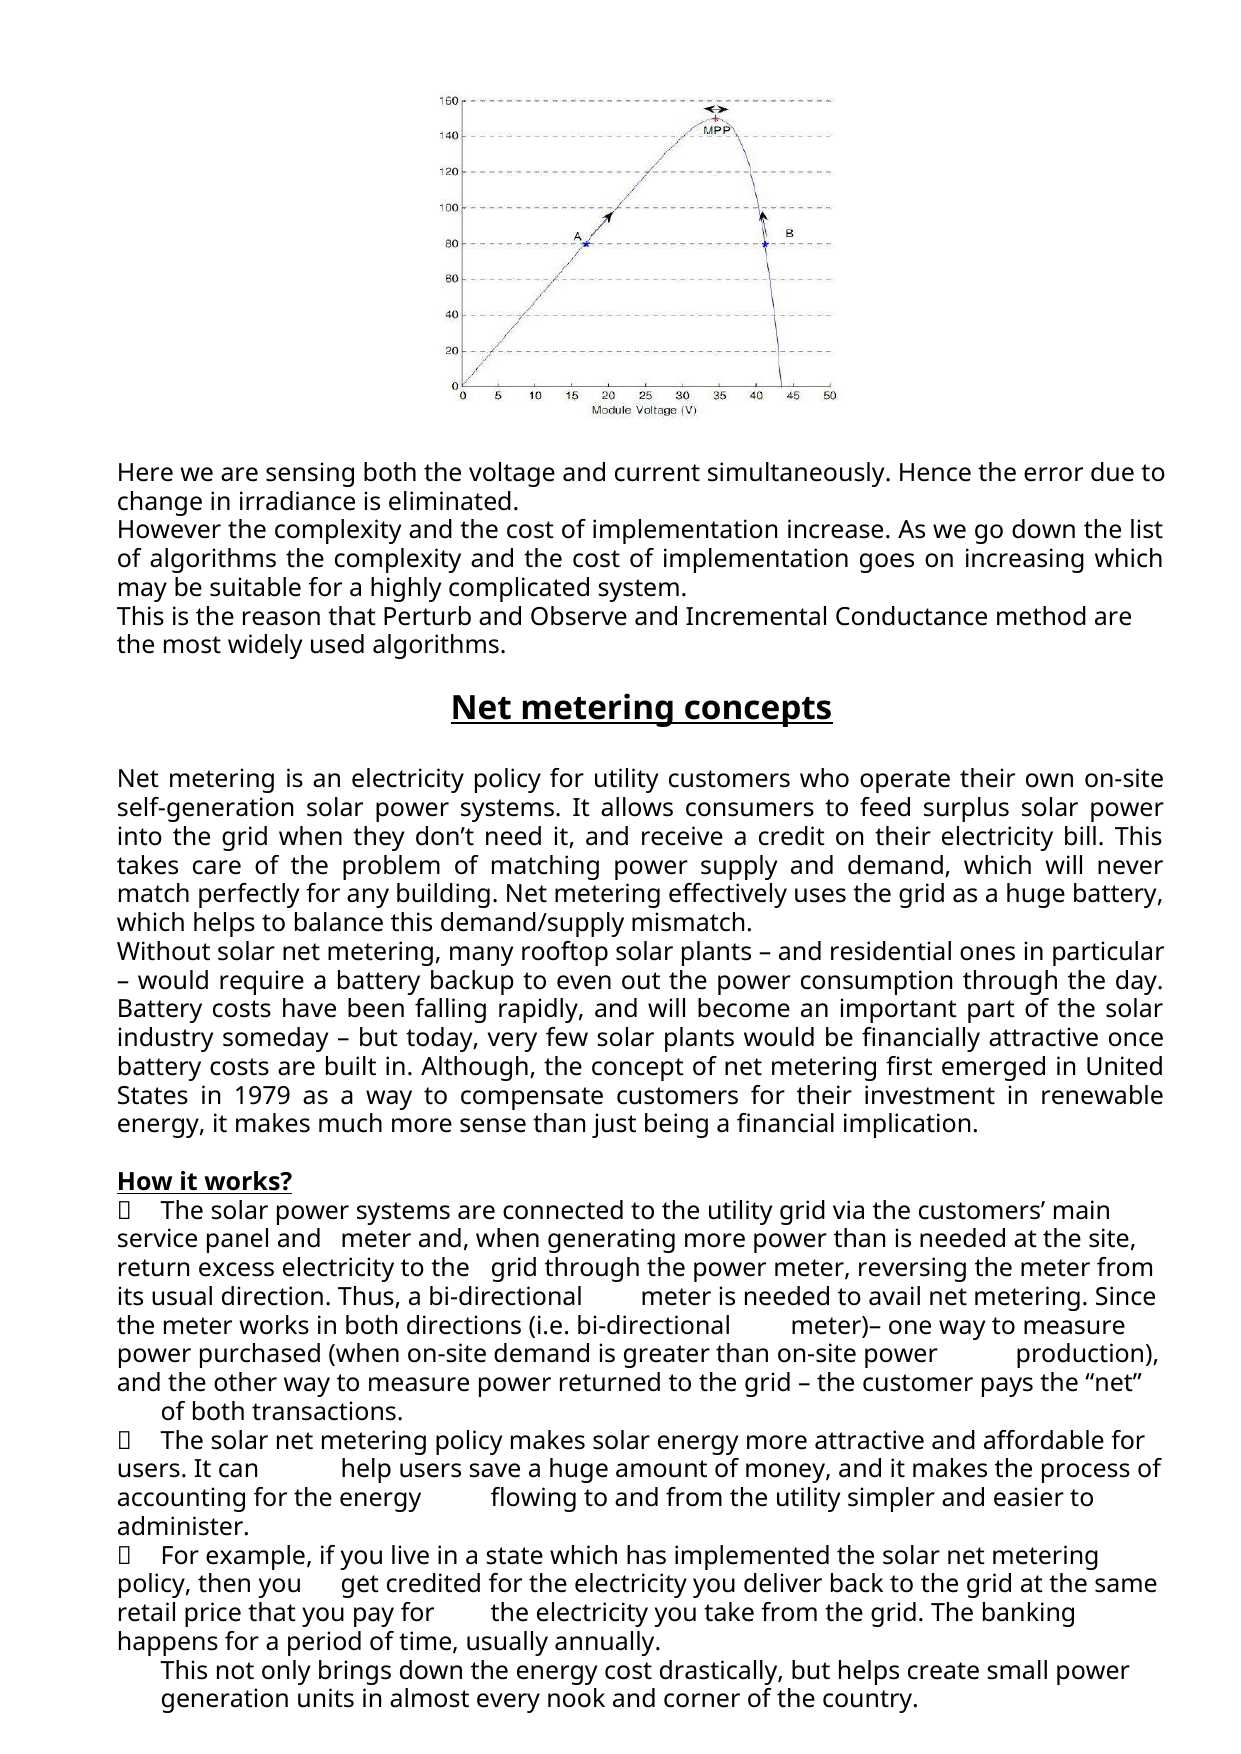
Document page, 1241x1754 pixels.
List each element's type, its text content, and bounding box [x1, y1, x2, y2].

text Net metering concepts [115, 690, 1167, 726]
text  The solar power systems are connected to the utility grid via the customers’ main service panel and meter and, when generating more power than is needed at the site, return excess electricity to the grid through the power meter, reversing the meter from its usual direction. Thus, a bi-directional meter is needed to avail net metering. Since the meter works in both directions (i.e. bi-directional meter)– one way to measure power purchased (when on-site demand is greater than on-site power production), and the other way to measure power returned to the grid – the customer pays the “net” of both transactions. [117, 1196, 1167, 1426]
text  For example, if you live in a state which has implemented the solar net metering policy, then you get credited for the electricity you deliver back to the grid at the same retail price that you pay for the electricity you take from the grid. The banking happens for a period of time, usually annually. [117, 1541, 1167, 1656]
text This not only brings down the energy cost drastically, but helps create small power generation units in almost every nook and corner of the country. [160, 1656, 1167, 1714]
picture [439, 75, 843, 430]
text However the complexity and the cost of implementation increase. As we go down the list of algorithms the complexity and the cost of implementation goes on increasing which may be suitable for a highly complicated system. [117, 516, 1165, 602]
text Net metering is an electricity policy for utility customers who operate their own on-site self-generation solar power systems. It allows consumers to feed surplus solar power into the grid when they don’t need it, and receive a credit on their electricity bill. This takes care of the problem of matching power supply and demand, which will never match perfectly for any building. Net metering effectively uses the grid as a huge battery, which helps to balance this demand/supply mismatch. [117, 765, 1165, 937]
text  The solar net metering policy makes solar energy more attractive and affordable for users. It can help users save a huge amount of money, and it makes the process of accounting for the energy flowing to and from the utility simpler and easier to administer. [117, 1426, 1167, 1541]
text Here we are sensing both the voltage and current simultaneously. Hence the error due to change in irradiance is eliminated. [117, 458, 1167, 516]
text This is the reason that Perturb and Observe and Incremental Conductance method are the most widely used algorithms. [117, 602, 1167, 659]
text How it works? [117, 1168, 1167, 1196]
text Without solar net metering, many rooftop solar plants – and residential ones in particular – would require a battery backup to even out the power consumption through the day. Battery costs have been falling rapidly, and will become an important part of the solar industry someday – but today, very few solar plants would be financially attractive once battery costs are built in. Although, the concept of net metering first emerged in United States in 1979 as a way to compensate customers for their investment in renewable energy, it makes much more sense than just being a financial implication. [117, 937, 1165, 1139]
